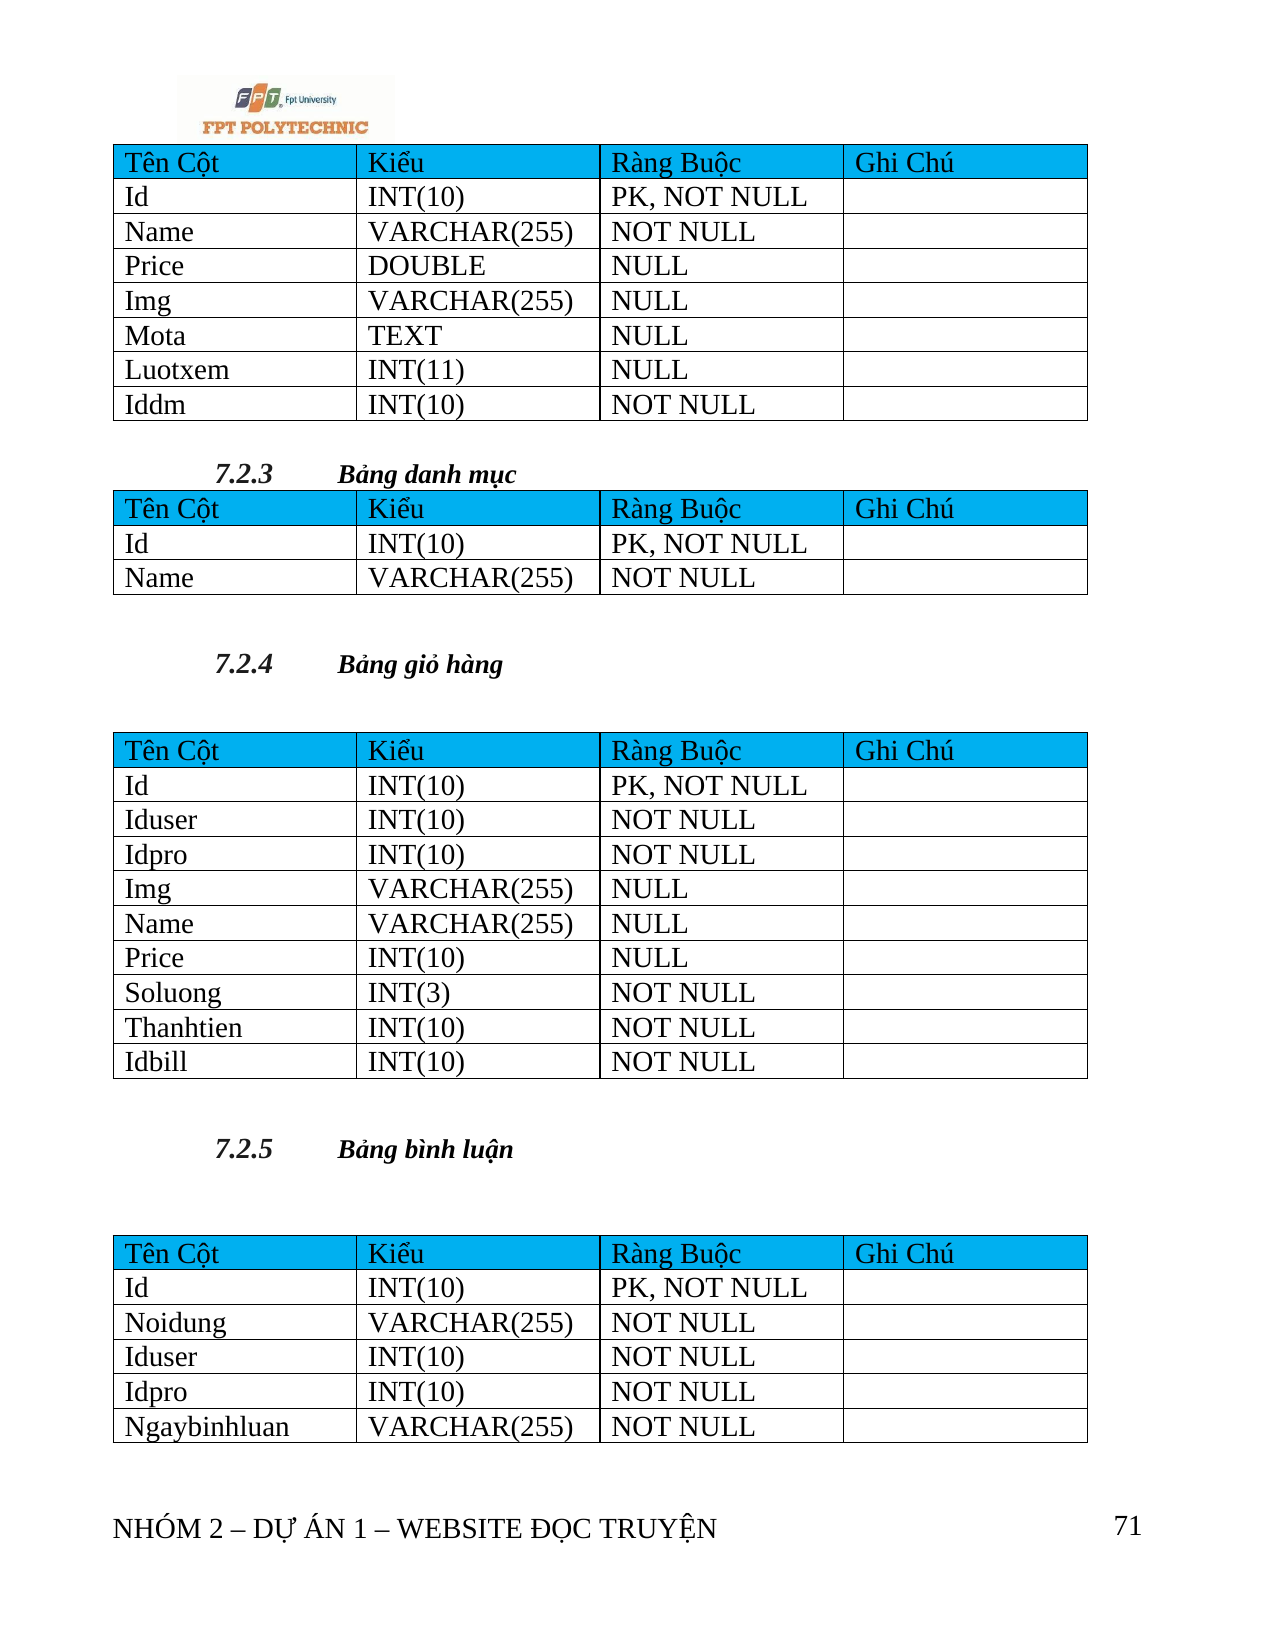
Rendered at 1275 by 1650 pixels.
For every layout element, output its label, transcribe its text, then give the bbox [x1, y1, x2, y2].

table_cell Name [114, 906, 356, 939]
table_cell Noidung [114, 1305, 356, 1338]
table_cell [844, 283, 1087, 317]
table_cell Id [114, 526, 356, 559]
table_cell [844, 906, 1087, 939]
table_cell [844, 1305, 1087, 1338]
table_cell [844, 526, 1087, 559]
table_cell TEXT [357, 318, 599, 351]
table_cell [844, 768, 1087, 801]
table_cell NULL [601, 906, 843, 939]
table_cell INT(10) [357, 387, 599, 420]
table_cell PK, NOT NULL [601, 1270, 843, 1304]
table_cell [844, 214, 1087, 247]
table_cell [844, 318, 1087, 351]
table_cell VARCHAR(255) [357, 1305, 599, 1338]
subtitle Bảng giỏ hàng [214, 646, 1198, 679]
table_cell NOT NULL [601, 837, 843, 870]
table_header Ràng Buộc [601, 1236, 843, 1269]
table_cell INT(10) [357, 1044, 599, 1078]
table_cell [844, 941, 1087, 974]
table_cell [844, 871, 1087, 905]
table_cell [844, 560, 1087, 594]
table_cell NOT NULL [601, 1340, 843, 1373]
subtitle Bảng danh mục [214, 457, 1198, 490]
table_cell [844, 179, 1087, 213]
table_cell NOT NULL [601, 1044, 843, 1078]
table_cell Idpro [114, 837, 356, 870]
table_cell INT(10) [357, 526, 599, 559]
table_cell Name [114, 214, 356, 247]
table_cell NOT NULL [601, 1010, 843, 1043]
table_header Kiểu [357, 491, 599, 525]
table_cell Idpro [114, 1374, 356, 1408]
table_header Ghi Chú [844, 733, 1087, 767]
table_header Tên Cột [114, 1236, 356, 1269]
table_cell [844, 1340, 1087, 1373]
table_header Tên Cột [114, 733, 356, 767]
table_cell Img [114, 871, 356, 905]
table_cell Id [114, 768, 356, 801]
table_header Kiểu [357, 1236, 599, 1269]
table_cell INT(10) [357, 1270, 599, 1304]
table_cell Price [114, 941, 356, 974]
table_cell INT(10) [357, 837, 599, 870]
table_cell [844, 975, 1087, 1009]
subtitle Bảng bình luận [214, 1131, 1198, 1164]
table_cell NOT NULL [601, 214, 843, 247]
table_cell NOT NULL [601, 1305, 843, 1338]
table_cell Id [114, 179, 356, 213]
table_cell NOT NULL [601, 1409, 843, 1442]
table_header Kiểu [357, 733, 599, 767]
table_cell VARCHAR(255) [357, 906, 599, 939]
table_cell PK, NOT NULL [601, 768, 843, 801]
table_cell NOT NULL [601, 387, 843, 420]
table_header Ràng Buộc [601, 491, 843, 525]
table_cell [844, 1010, 1087, 1043]
table_header Tên Cột [114, 145, 356, 178]
table_cell INT(10) [357, 802, 599, 836]
table_cell [844, 1374, 1087, 1408]
table_cell INT(10) [357, 768, 599, 801]
table_cell NULL [601, 249, 843, 282]
picture [177, 75, 395, 144]
table_cell Img [114, 283, 356, 317]
table_header Ghi Chú [844, 1236, 1087, 1269]
table_header Ràng Buộc [601, 733, 843, 767]
table_cell NULL [601, 871, 843, 905]
table_cell NULL [601, 352, 843, 386]
table_cell INT(3) [357, 975, 599, 1009]
table_cell NULL [601, 318, 843, 351]
table_cell PK, NOT NULL [601, 526, 843, 559]
table_cell NULL [601, 941, 843, 974]
table_cell NOT NULL [601, 802, 843, 836]
table_cell [844, 249, 1087, 282]
table_cell Idbill [114, 1044, 356, 1078]
table_cell PK, NOT NULL [601, 179, 843, 213]
table_cell Name [114, 560, 356, 594]
table_cell Iduser [114, 1340, 356, 1373]
table_cell DOUBLE [357, 249, 599, 282]
table_header Kiểu [357, 145, 599, 178]
table_header Ghi Chú [844, 491, 1087, 525]
table_cell NULL [601, 283, 843, 317]
table_cell [844, 837, 1087, 870]
table_cell Mota [114, 318, 356, 351]
table_cell Iddm [114, 387, 356, 420]
table_cell INT(10) [357, 1374, 599, 1408]
table_cell NOT NULL [601, 975, 843, 1009]
table_cell VARCHAR(255) [357, 1409, 599, 1442]
table_cell INT(10) [357, 1010, 599, 1043]
table_cell [844, 387, 1087, 420]
table_cell Price [114, 249, 356, 282]
table_cell [844, 1044, 1087, 1078]
table_cell Ngaybinhluan [114, 1409, 356, 1442]
table_cell Id [114, 1270, 356, 1304]
table_cell [844, 1270, 1087, 1304]
table_header Ghi Chú [844, 145, 1087, 178]
table_cell NOT NULL [601, 560, 843, 594]
table_cell INT(10) [357, 1340, 599, 1373]
table_cell Thanhtien [114, 1010, 356, 1043]
table_cell Iduser [114, 802, 356, 836]
table_cell INT(10) [357, 179, 599, 213]
table_cell Luotxem [114, 352, 356, 386]
table_cell Soluong [114, 975, 356, 1009]
table_header Tên Cột [114, 491, 356, 525]
table_cell [844, 802, 1087, 836]
table_cell NOT NULL [601, 1374, 843, 1408]
table_cell [844, 352, 1087, 386]
table_cell VARCHAR(255) [357, 871, 599, 905]
table_cell VARCHAR(255) [357, 283, 599, 317]
table_cell [844, 1409, 1087, 1442]
table_header Ràng Buộc [601, 145, 843, 178]
table_cell INT(10) [357, 941, 599, 974]
table_cell VARCHAR(255) [357, 214, 599, 247]
table_cell INT(11) [357, 352, 599, 386]
table_cell VARCHAR(255) [357, 560, 599, 594]
